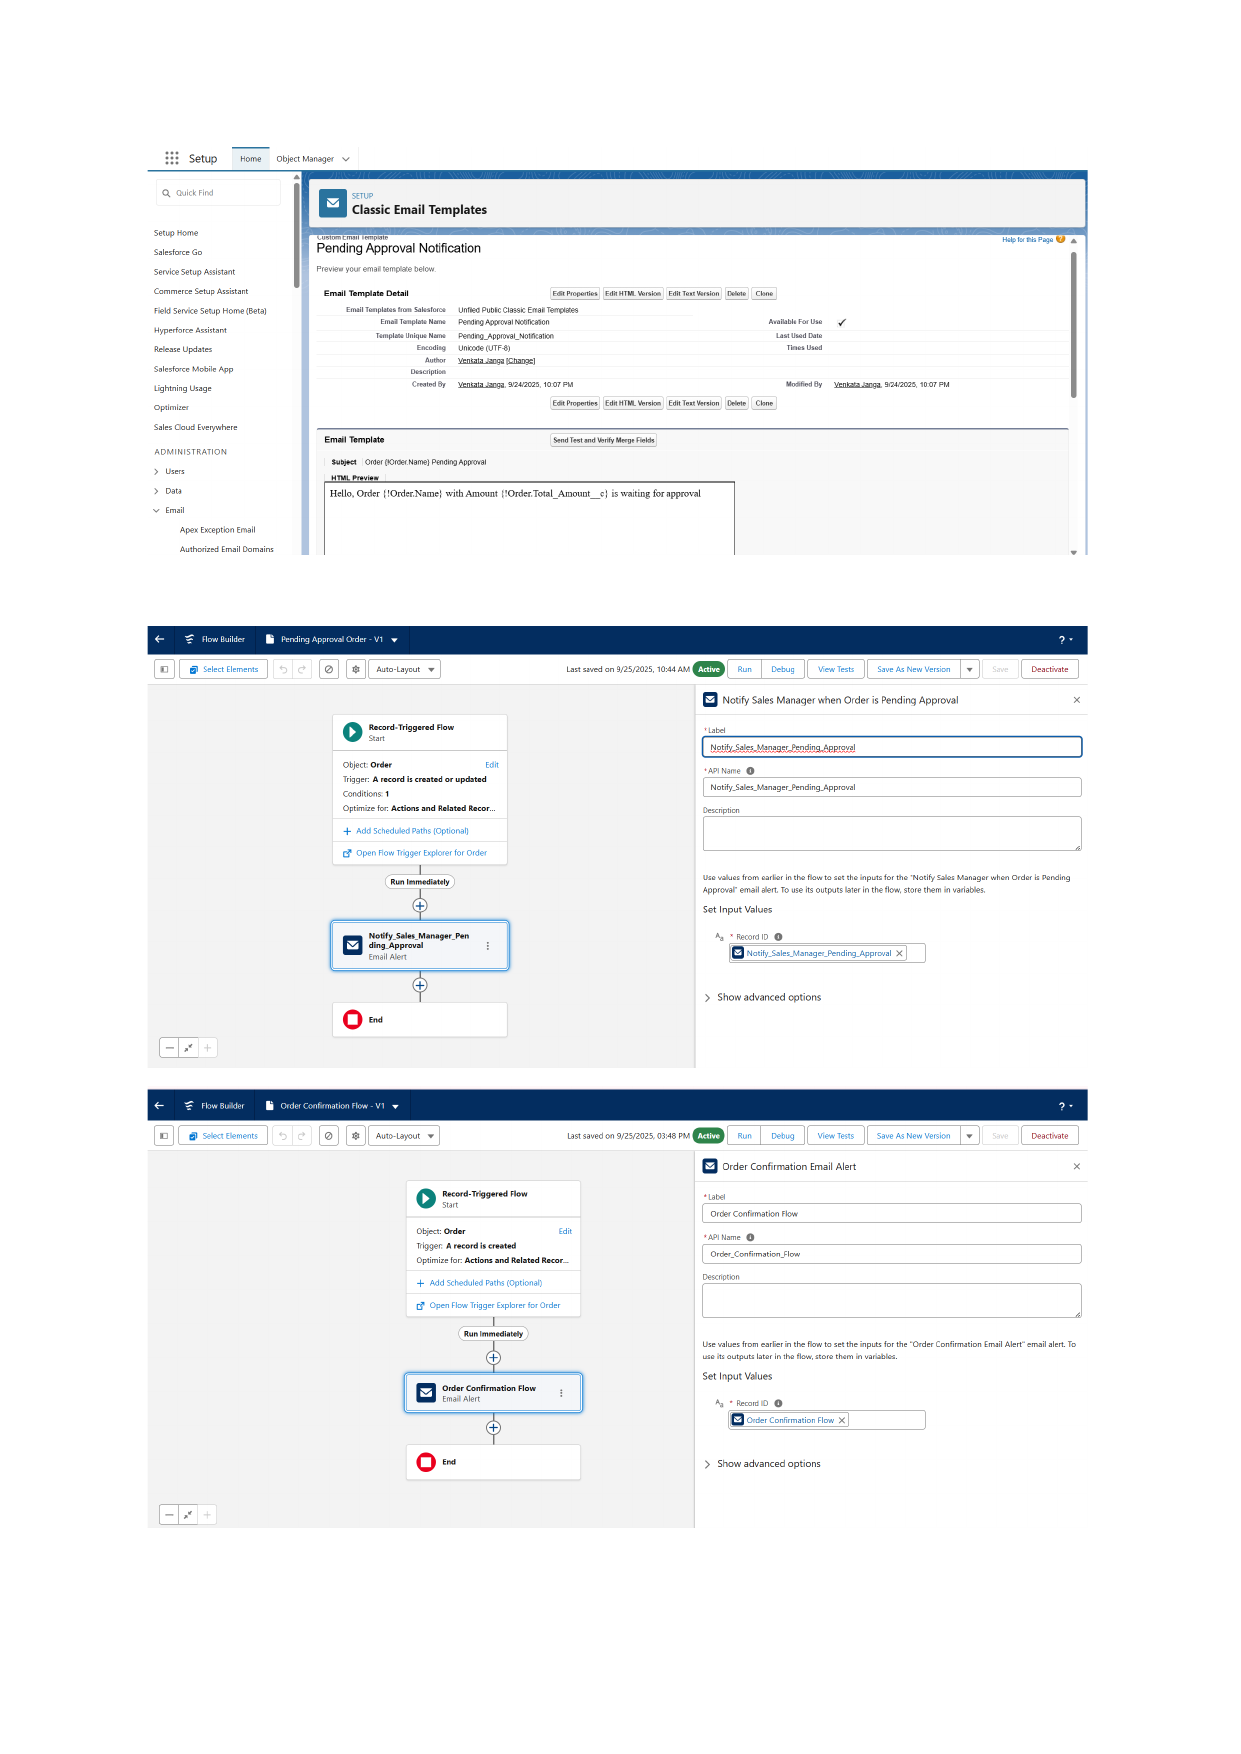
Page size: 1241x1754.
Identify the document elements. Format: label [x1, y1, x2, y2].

picture [147, 626, 1088, 1068]
picture [147, 147, 1088, 555]
picture [147, 1086, 1088, 1528]
